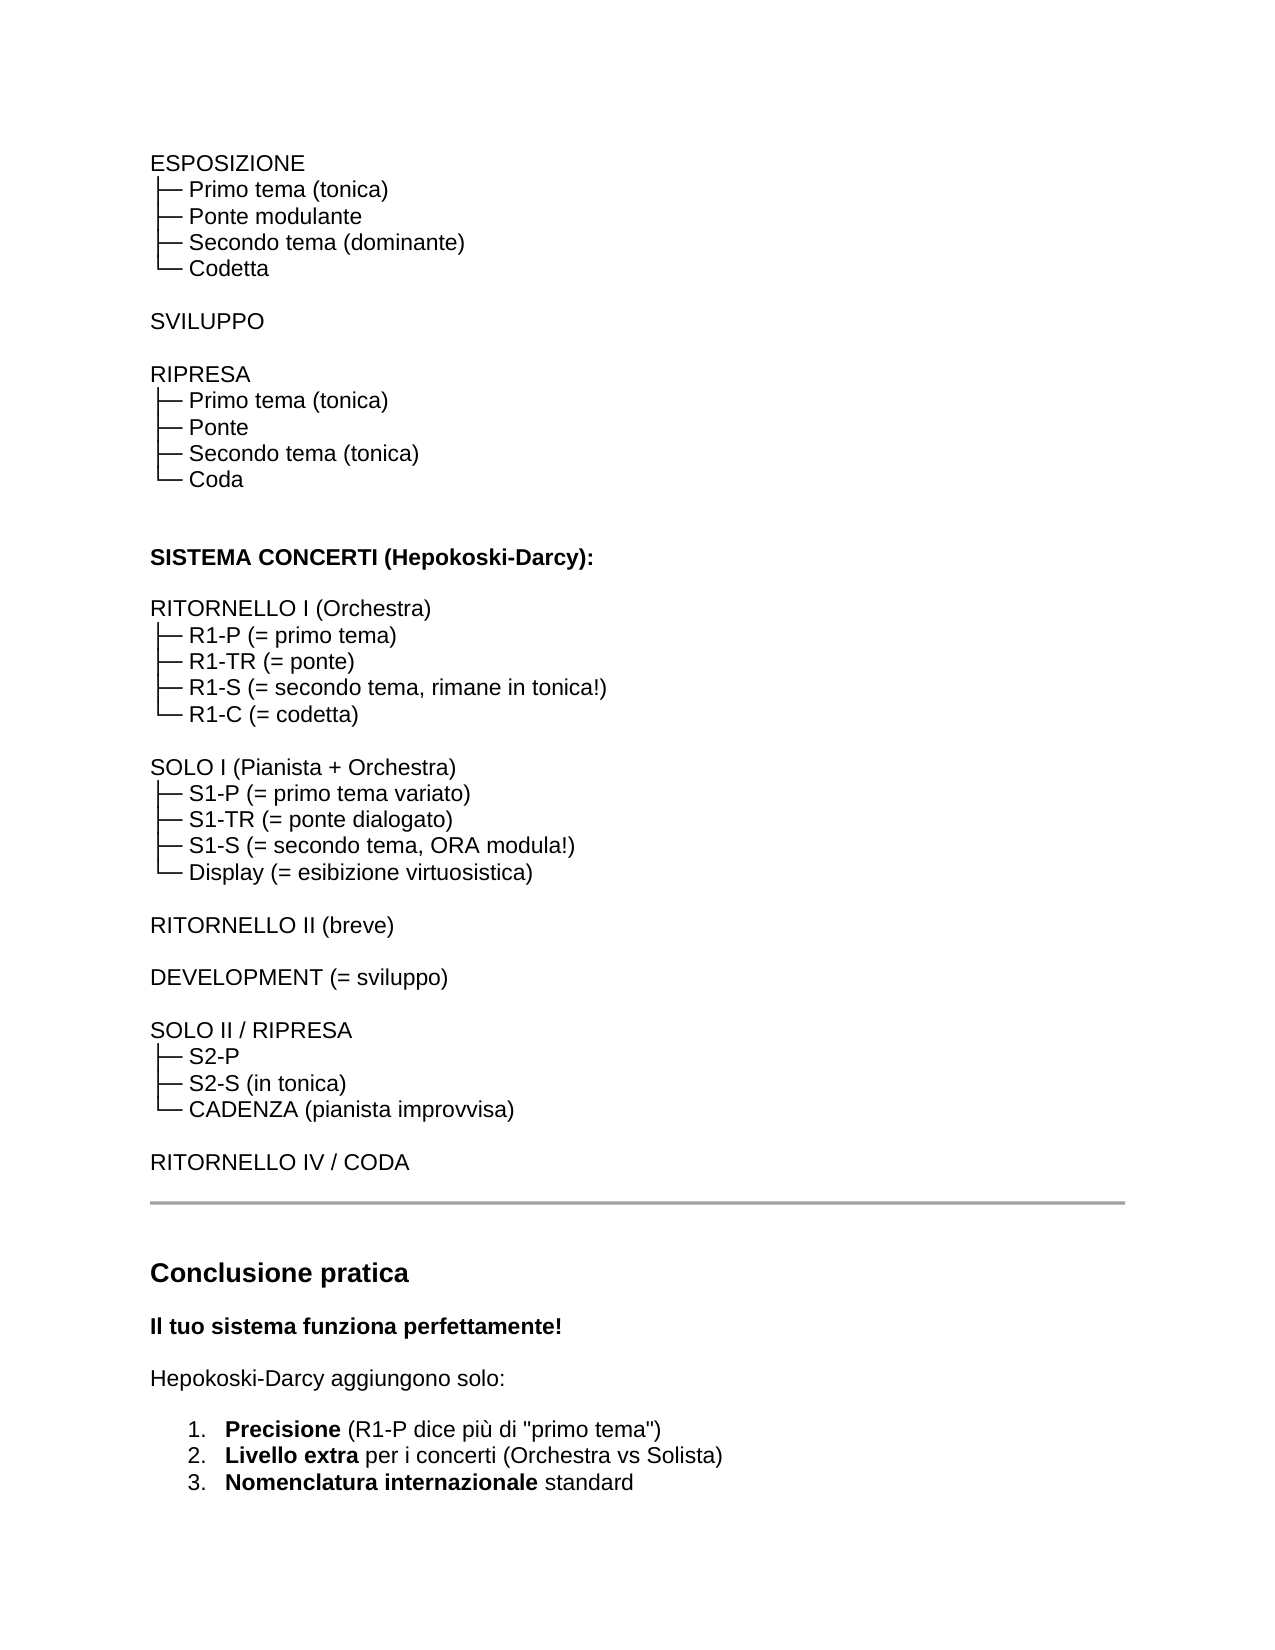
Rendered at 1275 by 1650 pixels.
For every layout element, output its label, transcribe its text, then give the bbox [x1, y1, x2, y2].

list Livello extra per i concerti (Orchestra vs Solista) [187, 1442, 1125, 1469]
text ├─ S2-P [159, 1043, 1125, 1070]
text └─ R1-C (= codetta) [150, 701, 1125, 727]
text ├─ Secondo tema (tonica) [159, 440, 1125, 466]
text RIPRESA [150, 361, 1125, 387]
text ├─ R1-S (= secondo tema, rimane in tonica!) [159, 674, 1125, 701]
text ├─ S2-S (in tonica) [159, 1070, 1125, 1096]
text ├─ S1-S (= secondo tema, ORA modula!) [159, 832, 1125, 859]
text ├─ Ponte [159, 413, 1125, 440]
text RITORNELLO II (breve) [150, 912, 1125, 938]
text ESPOSIZIONE [150, 150, 1125, 176]
text └─ Codetta [150, 255, 1125, 282]
text ├─ Primo tema (tonica) [159, 387, 1125, 413]
text RITORNELLO IV / CODA [150, 1149, 1125, 1175]
text ├─ R1-P (= primo tema) [159, 622, 1125, 648]
text ├─ S1-TR (= ponte dialogato) [159, 806, 1125, 832]
text └─ Coda [150, 466, 1125, 493]
list Nomenclatura internazionale standard [187, 1469, 1125, 1495]
text └─ Display (= esibizione virtuosistica) [150, 859, 1125, 885]
text DEVELOPMENT (= sviluppo) [150, 964, 1125, 991]
text RITORNELLO I (Orchestra) [150, 595, 1125, 622]
subtitle Conclusione pratica [150, 1257, 1125, 1288]
text ├─ R1-TR (= ponte) [159, 648, 1125, 674]
text SOLO I (Pianista + Orchestra) [150, 753, 1125, 780]
text ├─ Primo tema (tonica) [159, 176, 1125, 203]
text └─ CADENZA (pianista improvvisa) [150, 1096, 1125, 1122]
text ├─ Ponte modulante [159, 203, 1125, 229]
text SOLO II / RIPRESA [150, 1017, 1125, 1043]
text Il tuo sistema funziona perfettamente! [150, 1313, 1125, 1339]
text SISTEMA CONCERTI (Hepokoski-Darcy): [150, 544, 1125, 570]
text ├─ S1-P (= primo tema variato) [159, 780, 1125, 806]
list Precisione (R1-P dice più di "primo tema") [187, 1416, 1125, 1442]
text ├─ Secondo tema (dominante) [159, 229, 1125, 255]
text SVILUPPO [150, 308, 1125, 334]
text Hepokoski-Darcy aggiungono solo: [150, 1364, 1125, 1391]
